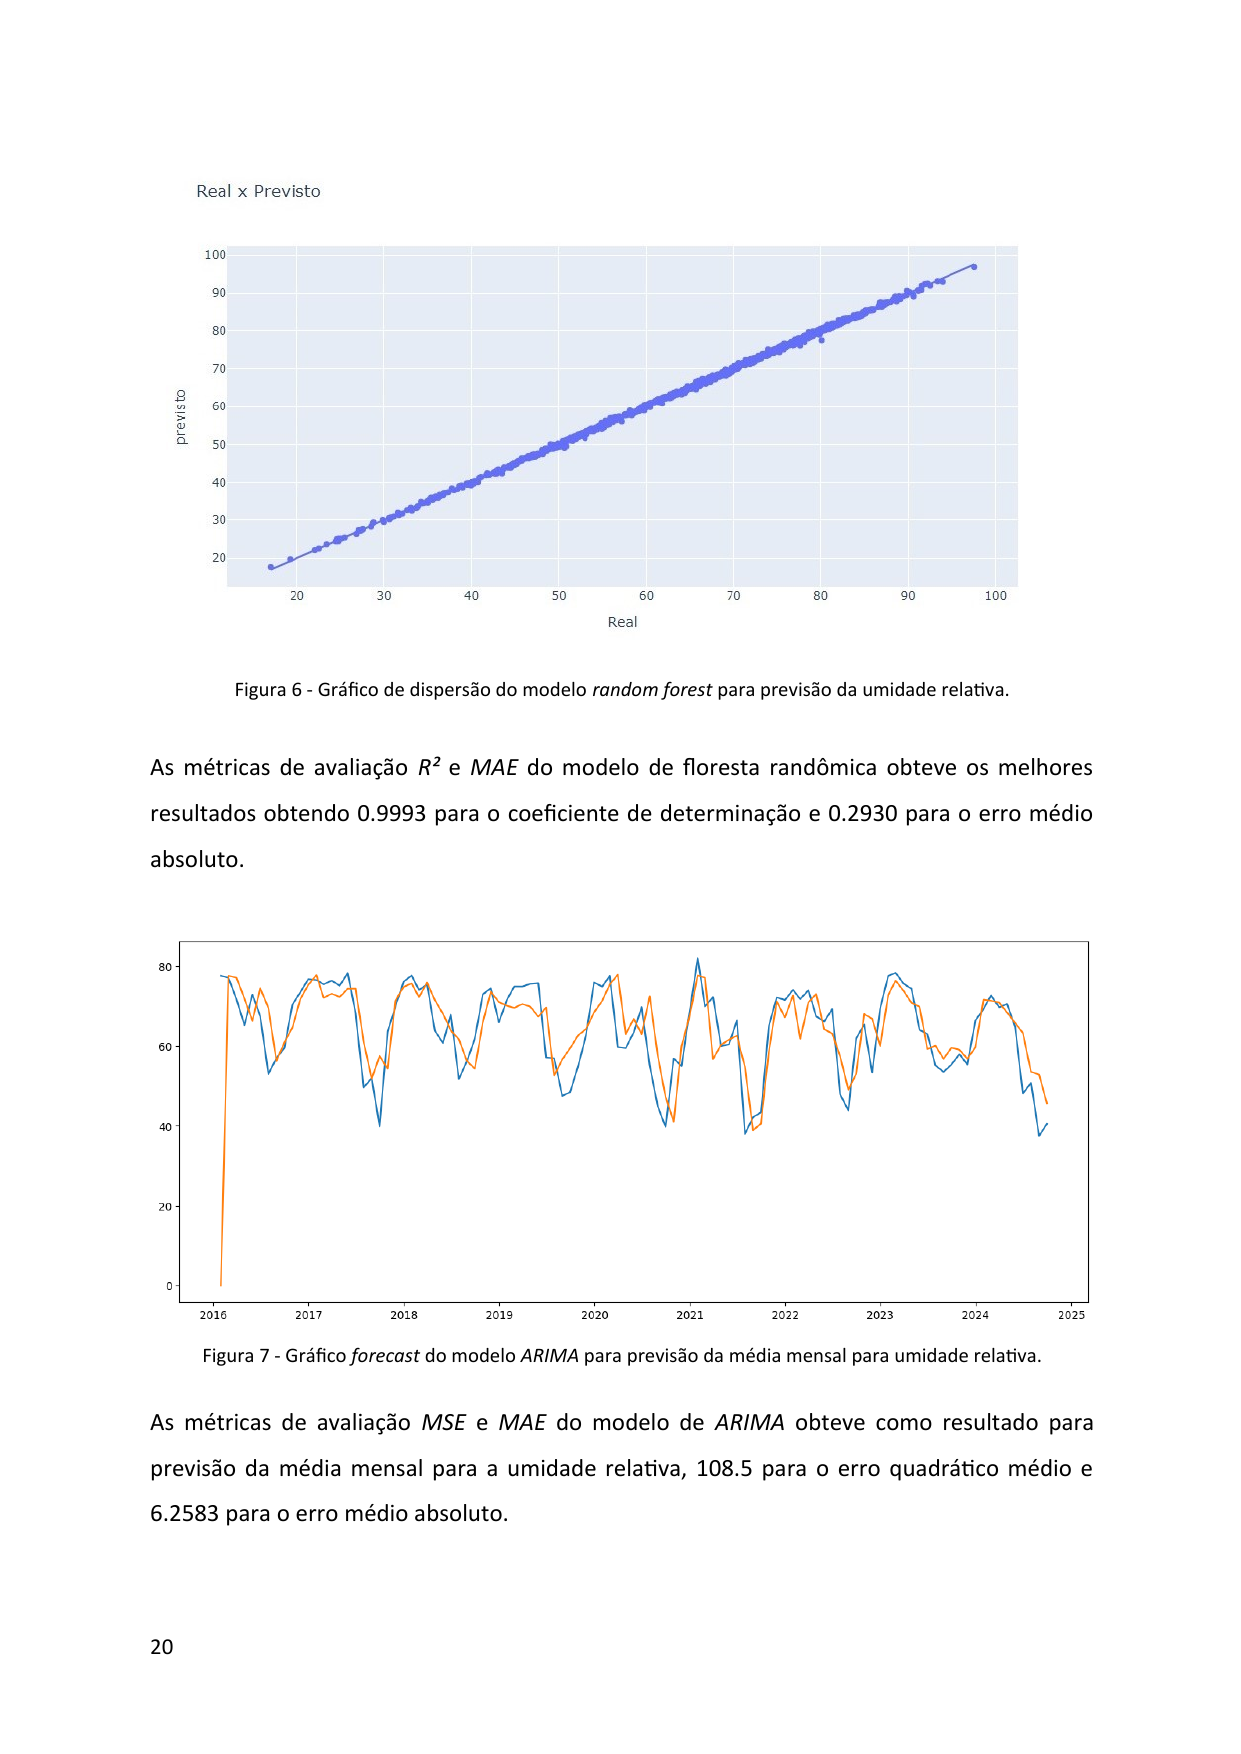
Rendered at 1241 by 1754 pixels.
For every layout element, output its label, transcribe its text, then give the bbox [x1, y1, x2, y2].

text As métricas de avaliação MSE e MAE do modelo de ARIMA obteve como resultado para previsão da média mensal para a umidade relativa, 108.5 para o erro quadrático médio e 6.2583 para o erro médio absoluto. [150, 1406, 1094, 1528]
picture [150, 150, 1095, 663]
picture [150, 934, 1095, 1328]
text As métricas de avaliação R² e MAE do modelo de floresta randômica obteve os melhores resultados obtendo 0.9993 para o coeficiente de determinação e 0.2930 para o erro médio absoluto. [150, 751, 1094, 873]
text Figura 7 - Gráfico forecast do modelo ARIMA para previsão da média mensal para umidade relativa. [150, 1342, 1094, 1367]
text Figura 6 - Gráfico de dispersão do modelo random forest para previsão da umidade relativa. [150, 676, 1094, 702]
